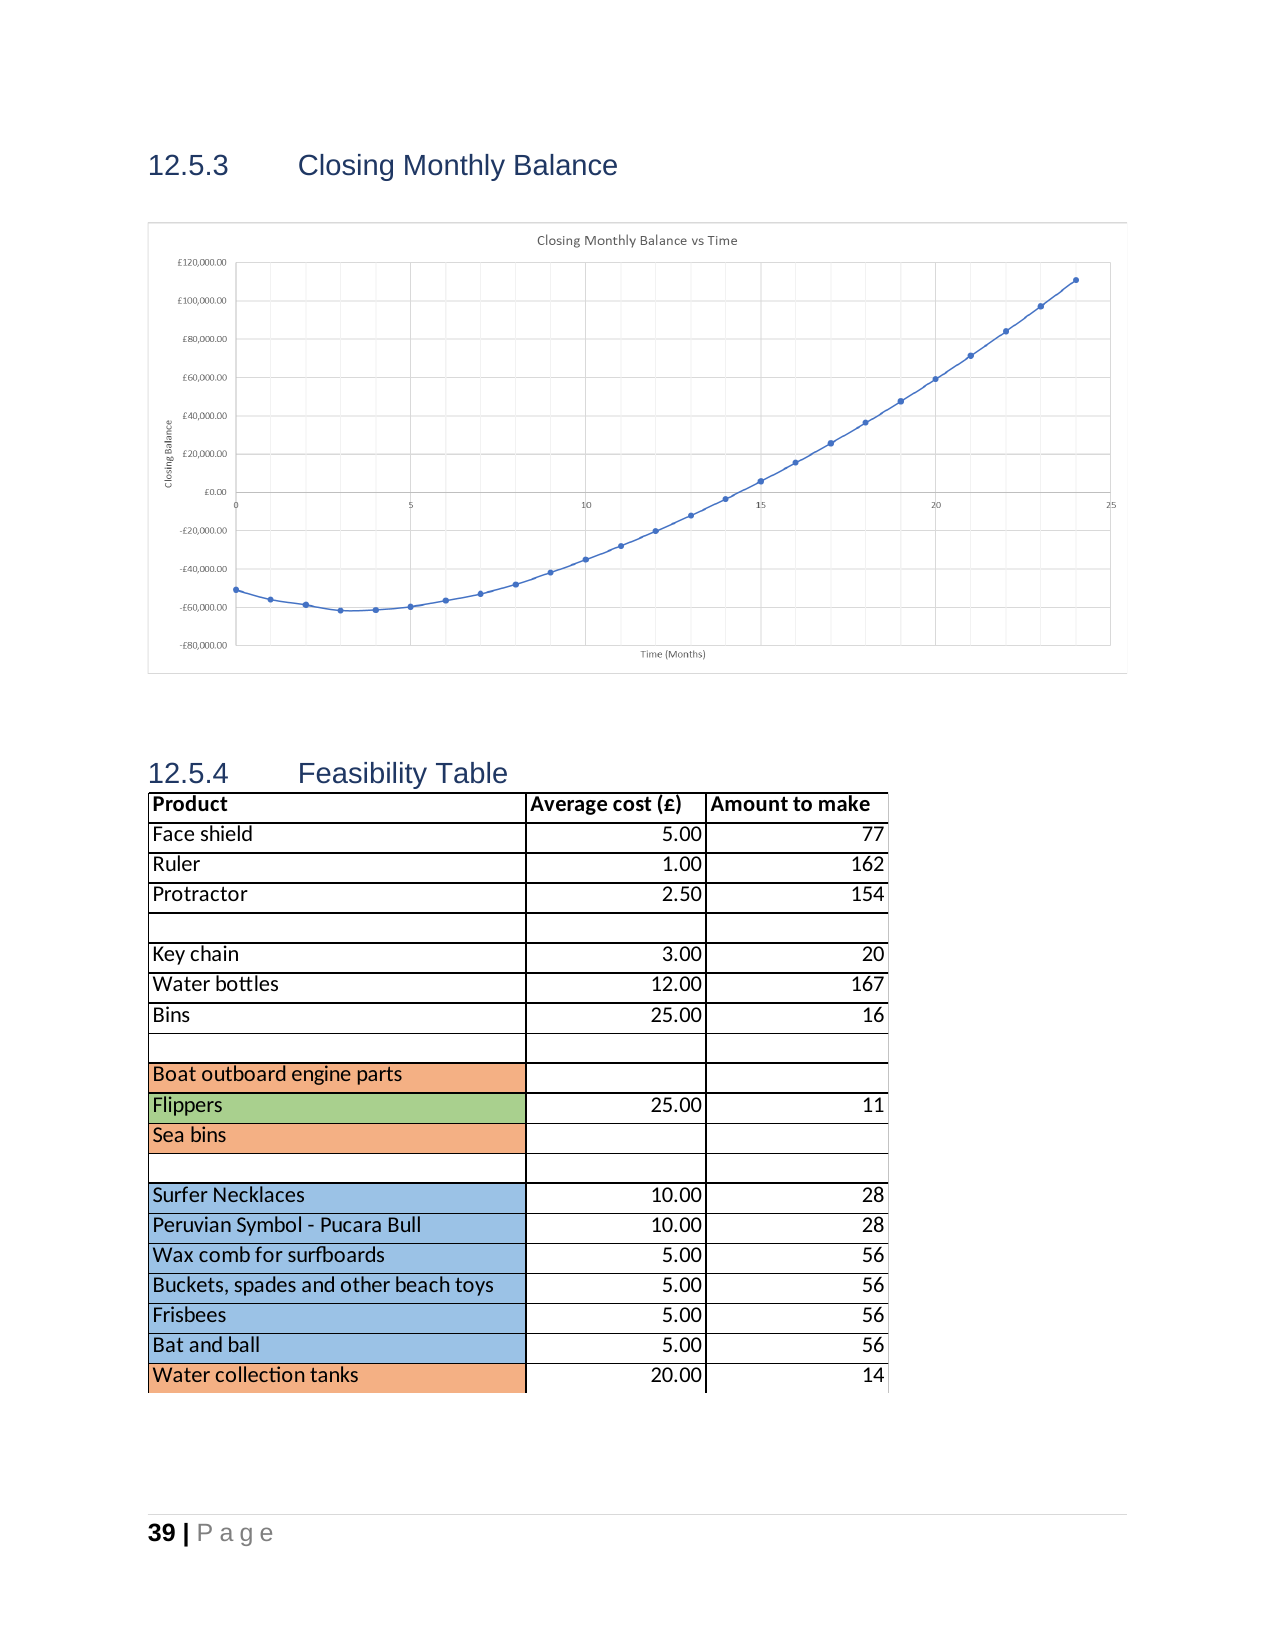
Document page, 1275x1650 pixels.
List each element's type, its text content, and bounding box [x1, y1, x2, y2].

subtitle Feasibility Table [148, 756, 1127, 790]
picture [147, 222, 1128, 674]
subtitle Closing Monthly Balance [148, 148, 1127, 181]
